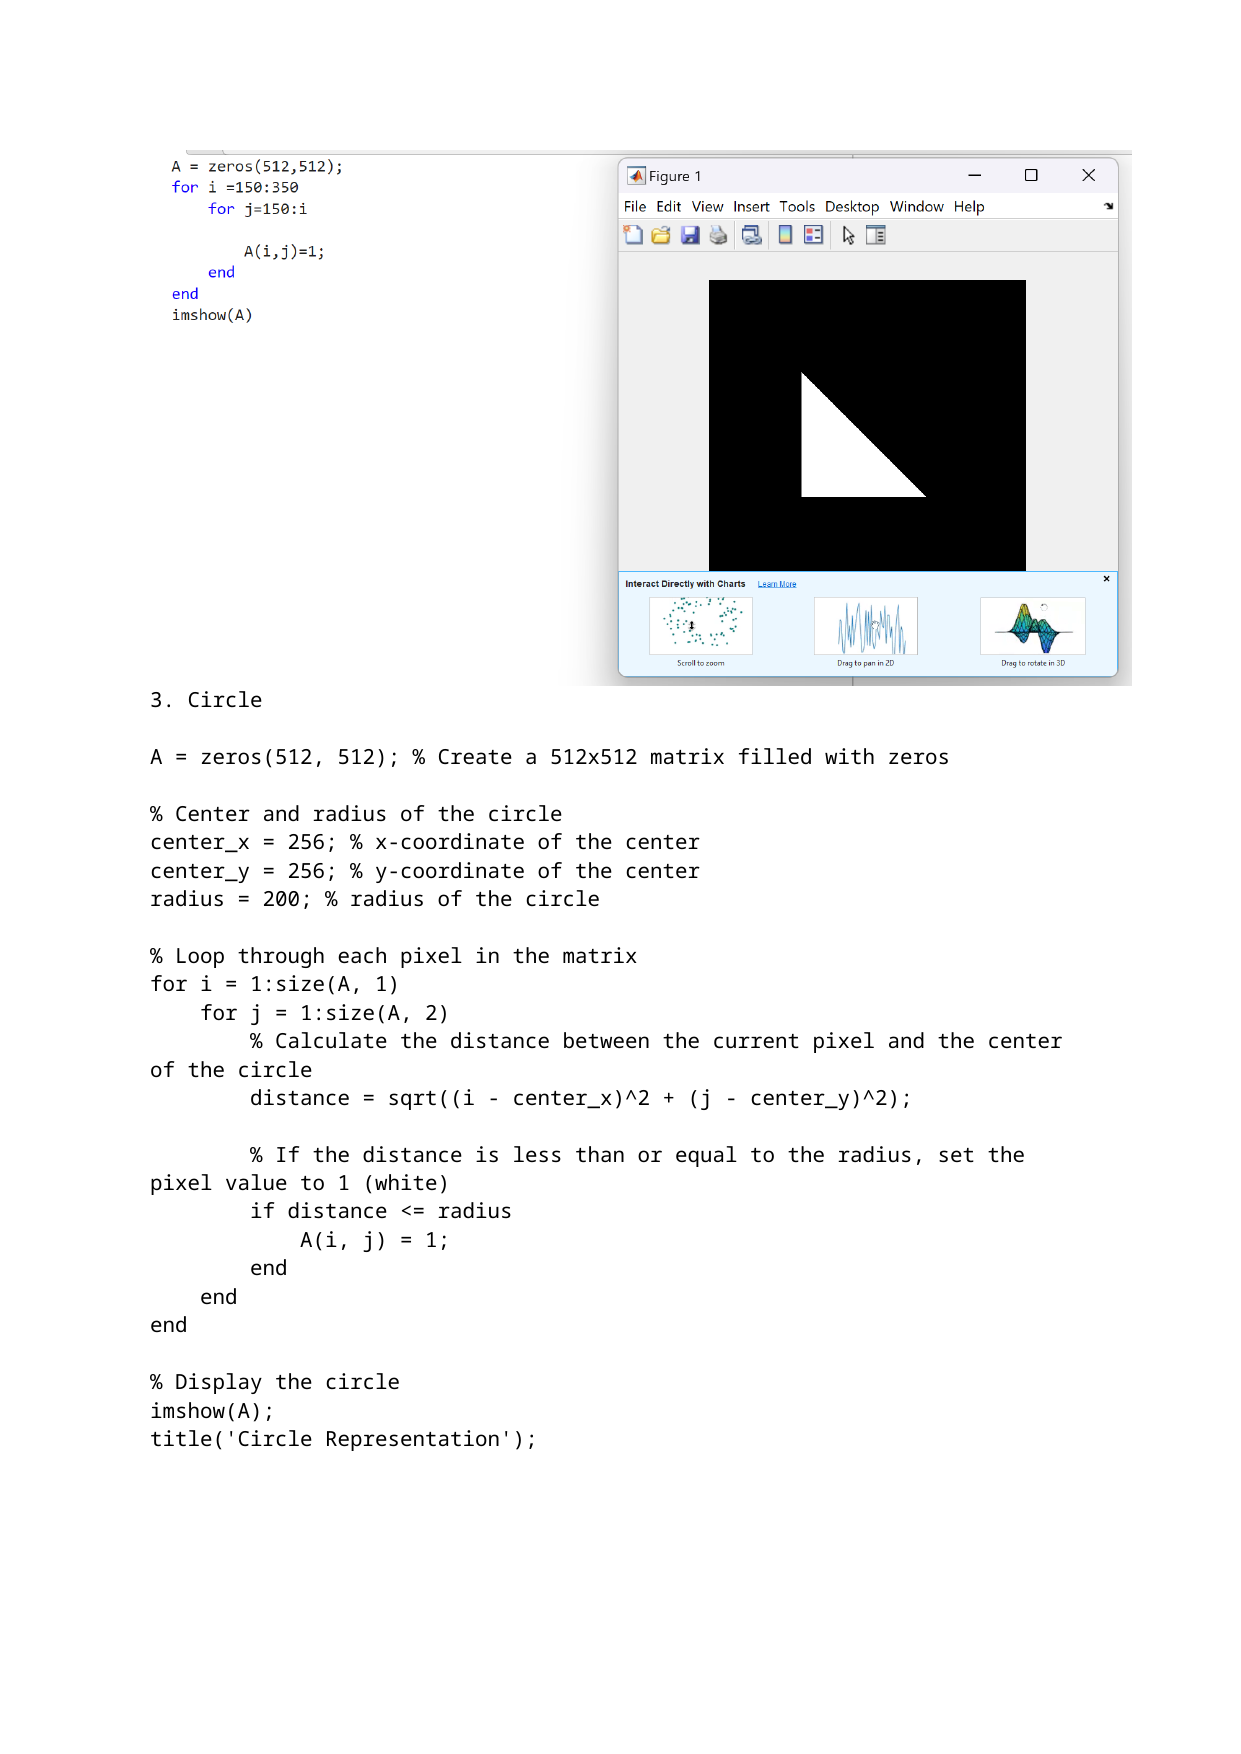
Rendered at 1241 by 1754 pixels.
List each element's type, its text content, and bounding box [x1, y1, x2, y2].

text % Center and radius of the circle [150, 799, 1090, 827]
text title('Circle Representation'); [150, 1424, 1090, 1453]
text end [150, 1253, 1090, 1282]
text for i = 1:size(A, 1) [150, 969, 1090, 998]
text distance = sqrt((i - center_x)^2 + (j - center_y)^2); [150, 1083, 1090, 1112]
text % If the distance is less than or equal to the radius, set the pixel value to 1 (white) [150, 1140, 1090, 1197]
text if distance <= radius [150, 1197, 1090, 1225]
text % Display the circle [150, 1367, 1090, 1396]
text A(i, j) = 1; [150, 1225, 1090, 1253]
text 3. Circle A = zeros(512, 512); % Create a 512x512 matrix filled with zeros [150, 686, 1090, 771]
text center_x = 256; % x-coordinate of the center [150, 827, 1090, 856]
picture [150, 150, 1132, 686]
text % Loop through each pixel in the matrix [150, 941, 1090, 969]
text radius = 200; % radius of the circle [150, 884, 1090, 913]
text % Calculate the distance between the current pixel and the center of the circle [150, 1026, 1090, 1083]
text end [150, 1282, 1090, 1310]
text for j = 1:size(A, 2) [150, 998, 1090, 1026]
text center_y = 256; % y-coordinate of the center [150, 856, 1090, 884]
text imshow(A); [150, 1396, 1090, 1424]
text end [150, 1310, 1090, 1339]
